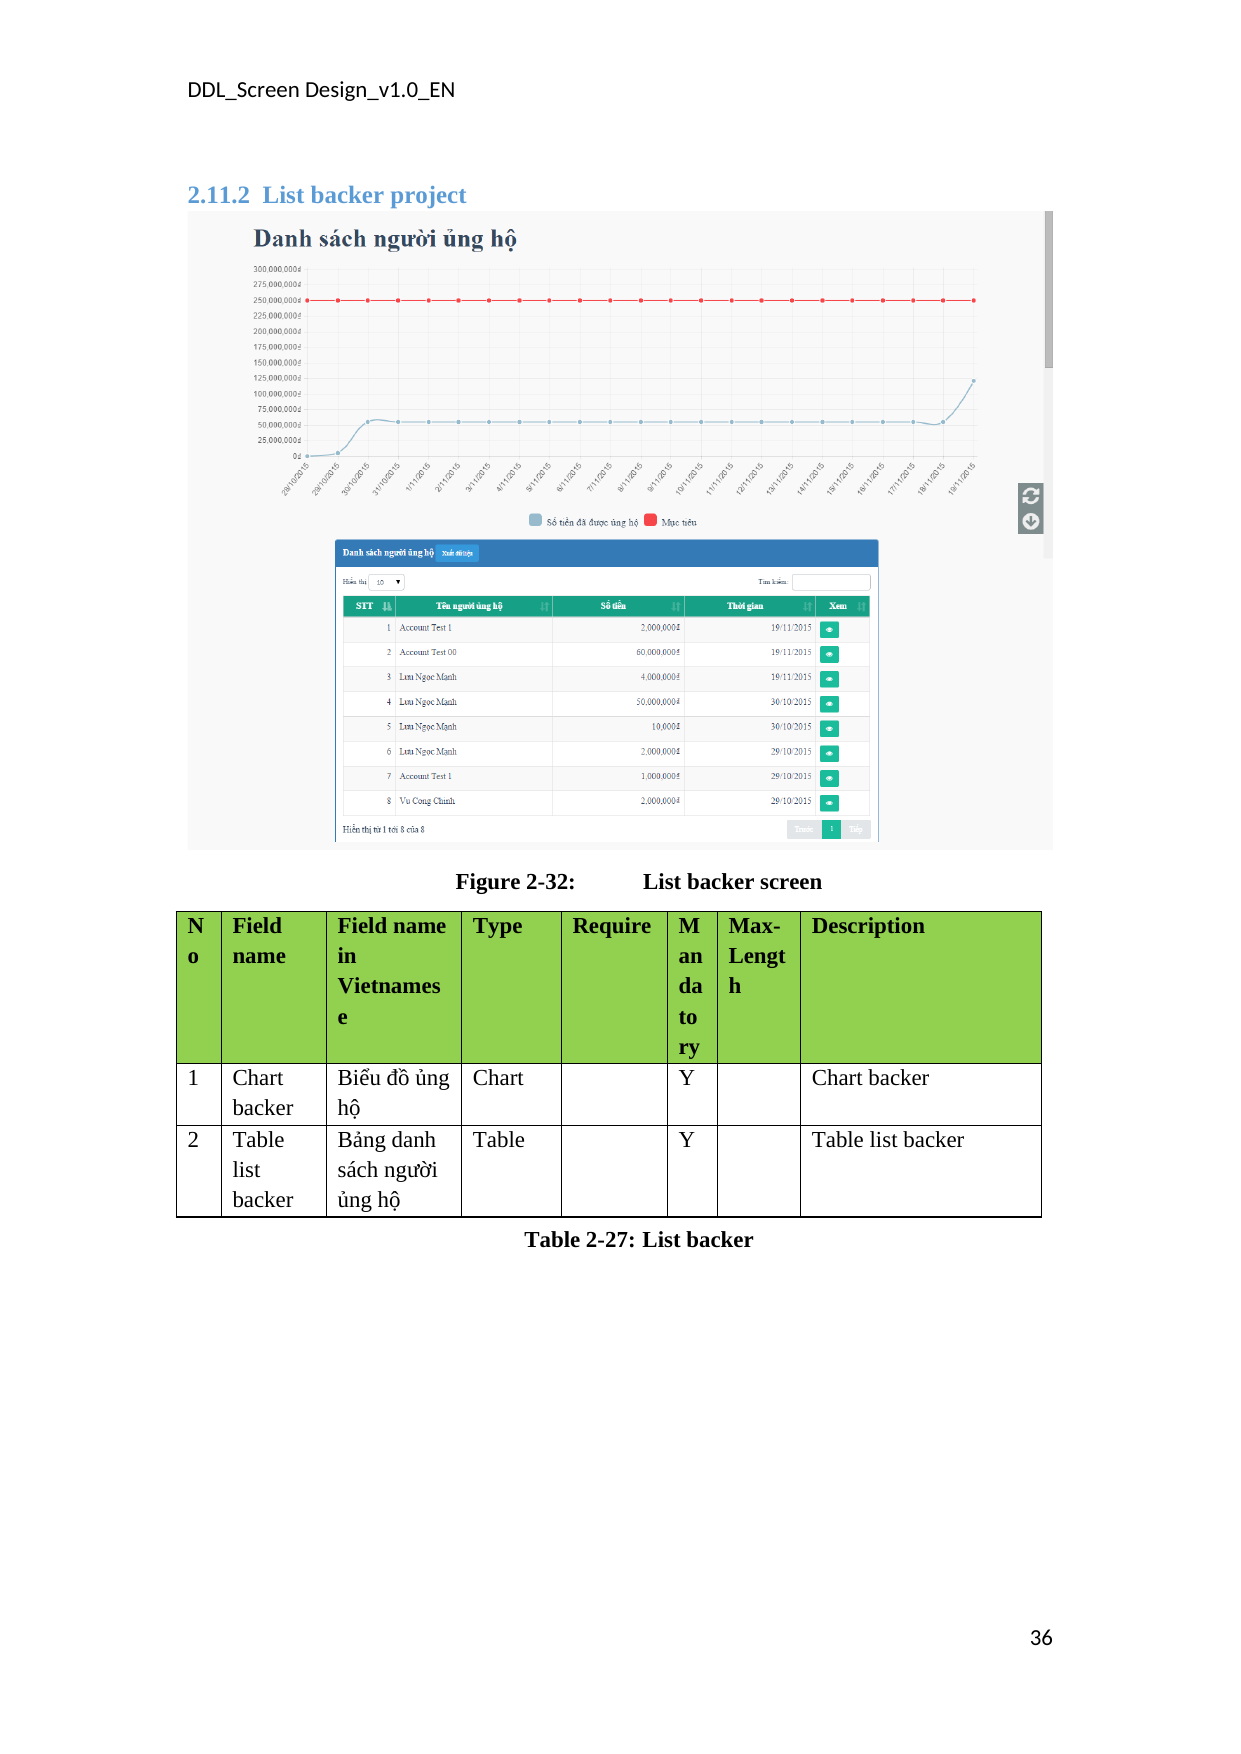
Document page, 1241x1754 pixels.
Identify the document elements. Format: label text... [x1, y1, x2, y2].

subtitle List backer project [187, 180, 1053, 209]
table_cell Chart backer [222, 1064, 326, 1125]
table_header Max-Length [718, 912, 800, 1063]
table_header Field name [222, 912, 326, 1063]
table_cell Chart [462, 1064, 561, 1125]
table_cell Bảng danh sách người ủng hộ [327, 1126, 461, 1216]
table_cell [562, 1126, 667, 1216]
table_cell 1 [177, 1064, 221, 1125]
table_cell Y [668, 1126, 717, 1216]
table_header No [177, 912, 221, 1063]
table_cell 2 [177, 1126, 221, 1216]
table_cell [718, 1126, 800, 1216]
table_cell [562, 1064, 667, 1125]
table_cell Biểu đồ ủng hộ [327, 1064, 461, 1125]
picture [187, 211, 1053, 850]
table_header Require [562, 912, 667, 1063]
table_header Mandatory [668, 912, 717, 1063]
table_cell Table list backer [801, 1126, 1041, 1216]
table_header Description [801, 912, 1041, 1063]
table_header Type [462, 912, 561, 1063]
text List backer screen [225, 868, 1053, 895]
table_cell Table [462, 1126, 561, 1216]
table_cell Table list backer [222, 1126, 326, 1216]
table_header Field name in Vietnamese [327, 912, 461, 1063]
text List backer [225, 1226, 1053, 1252]
table_cell Y [668, 1064, 717, 1125]
table_cell Chart backer [801, 1064, 1041, 1125]
table_cell [718, 1064, 800, 1125]
